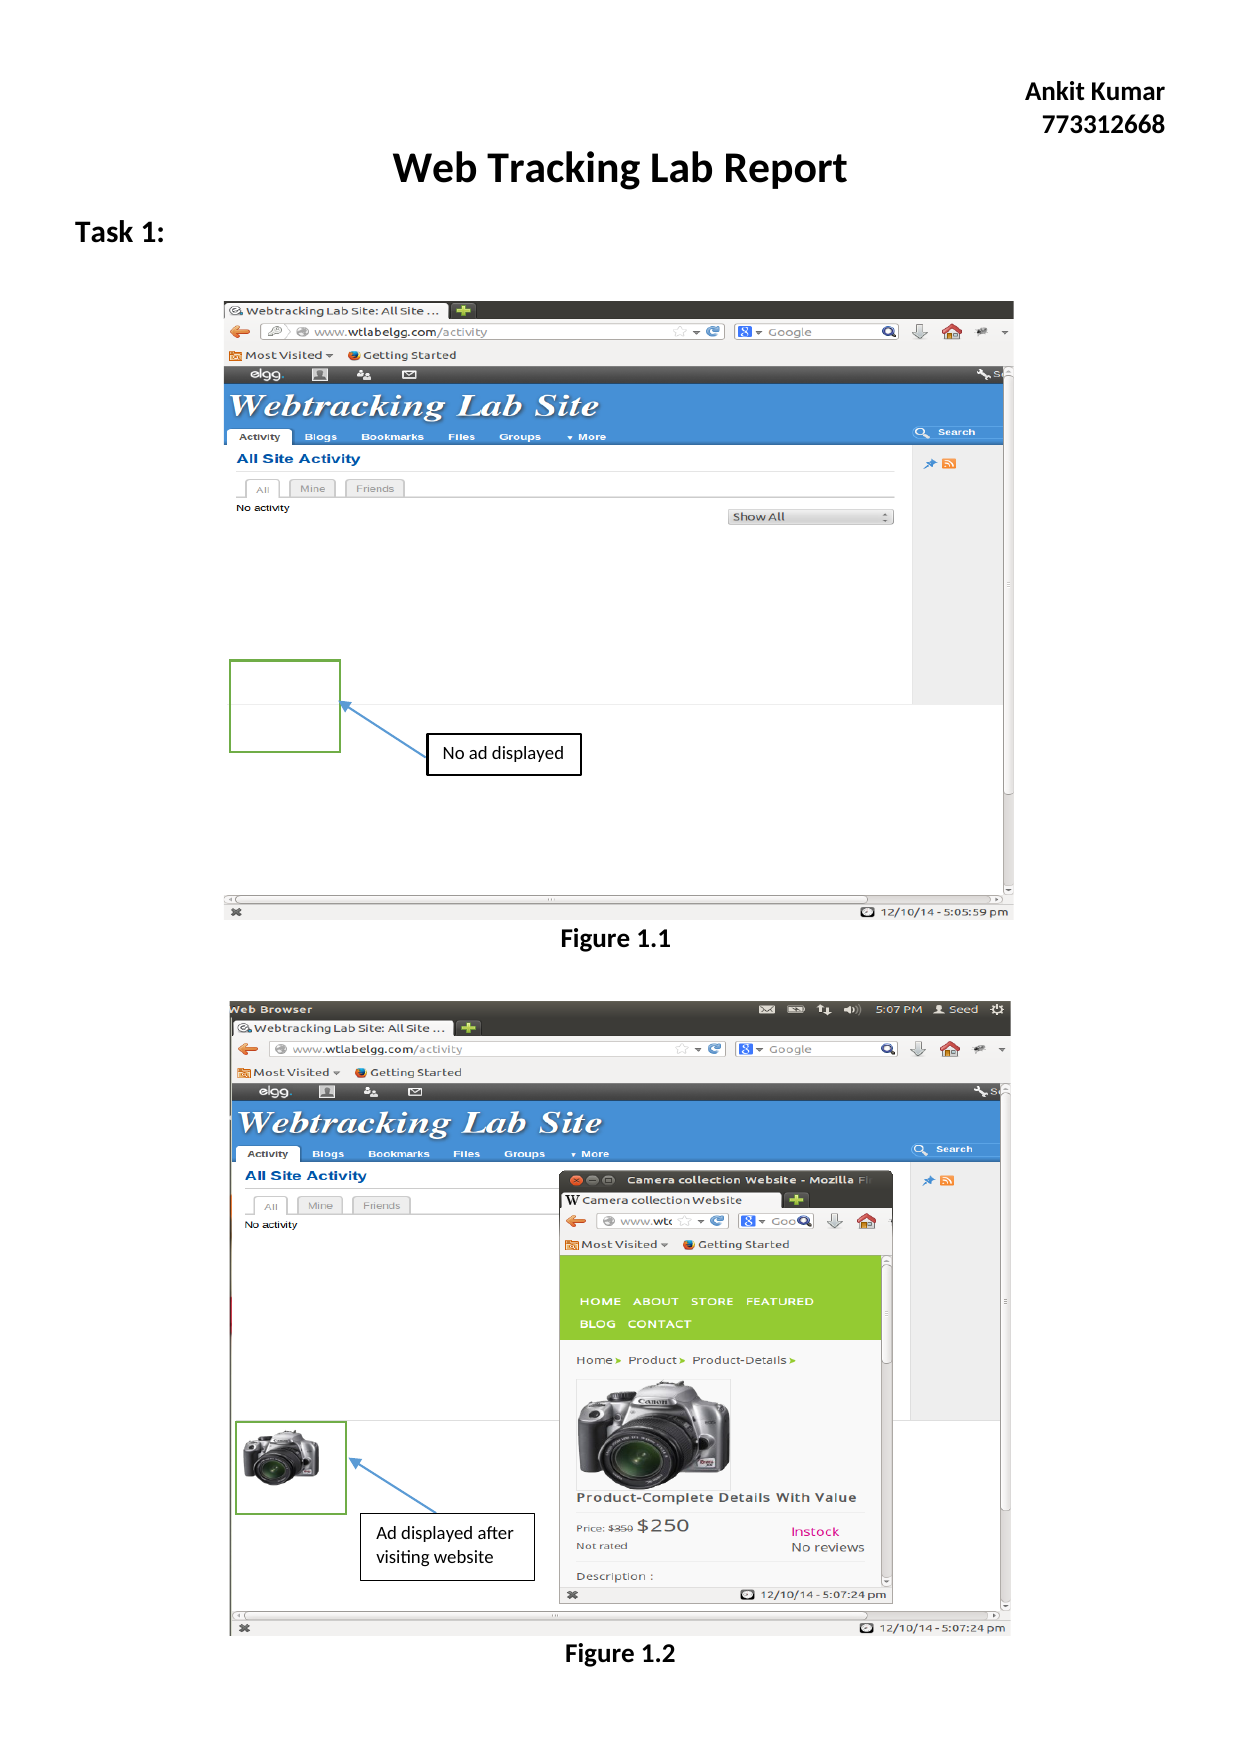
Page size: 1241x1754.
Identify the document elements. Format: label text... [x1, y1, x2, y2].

text Task 1: [75, 212, 1165, 251]
text Web Tracking Lab Report [75, 140, 1165, 193]
picture [223, 301, 1014, 920]
picture [229, 1001, 1011, 1636]
